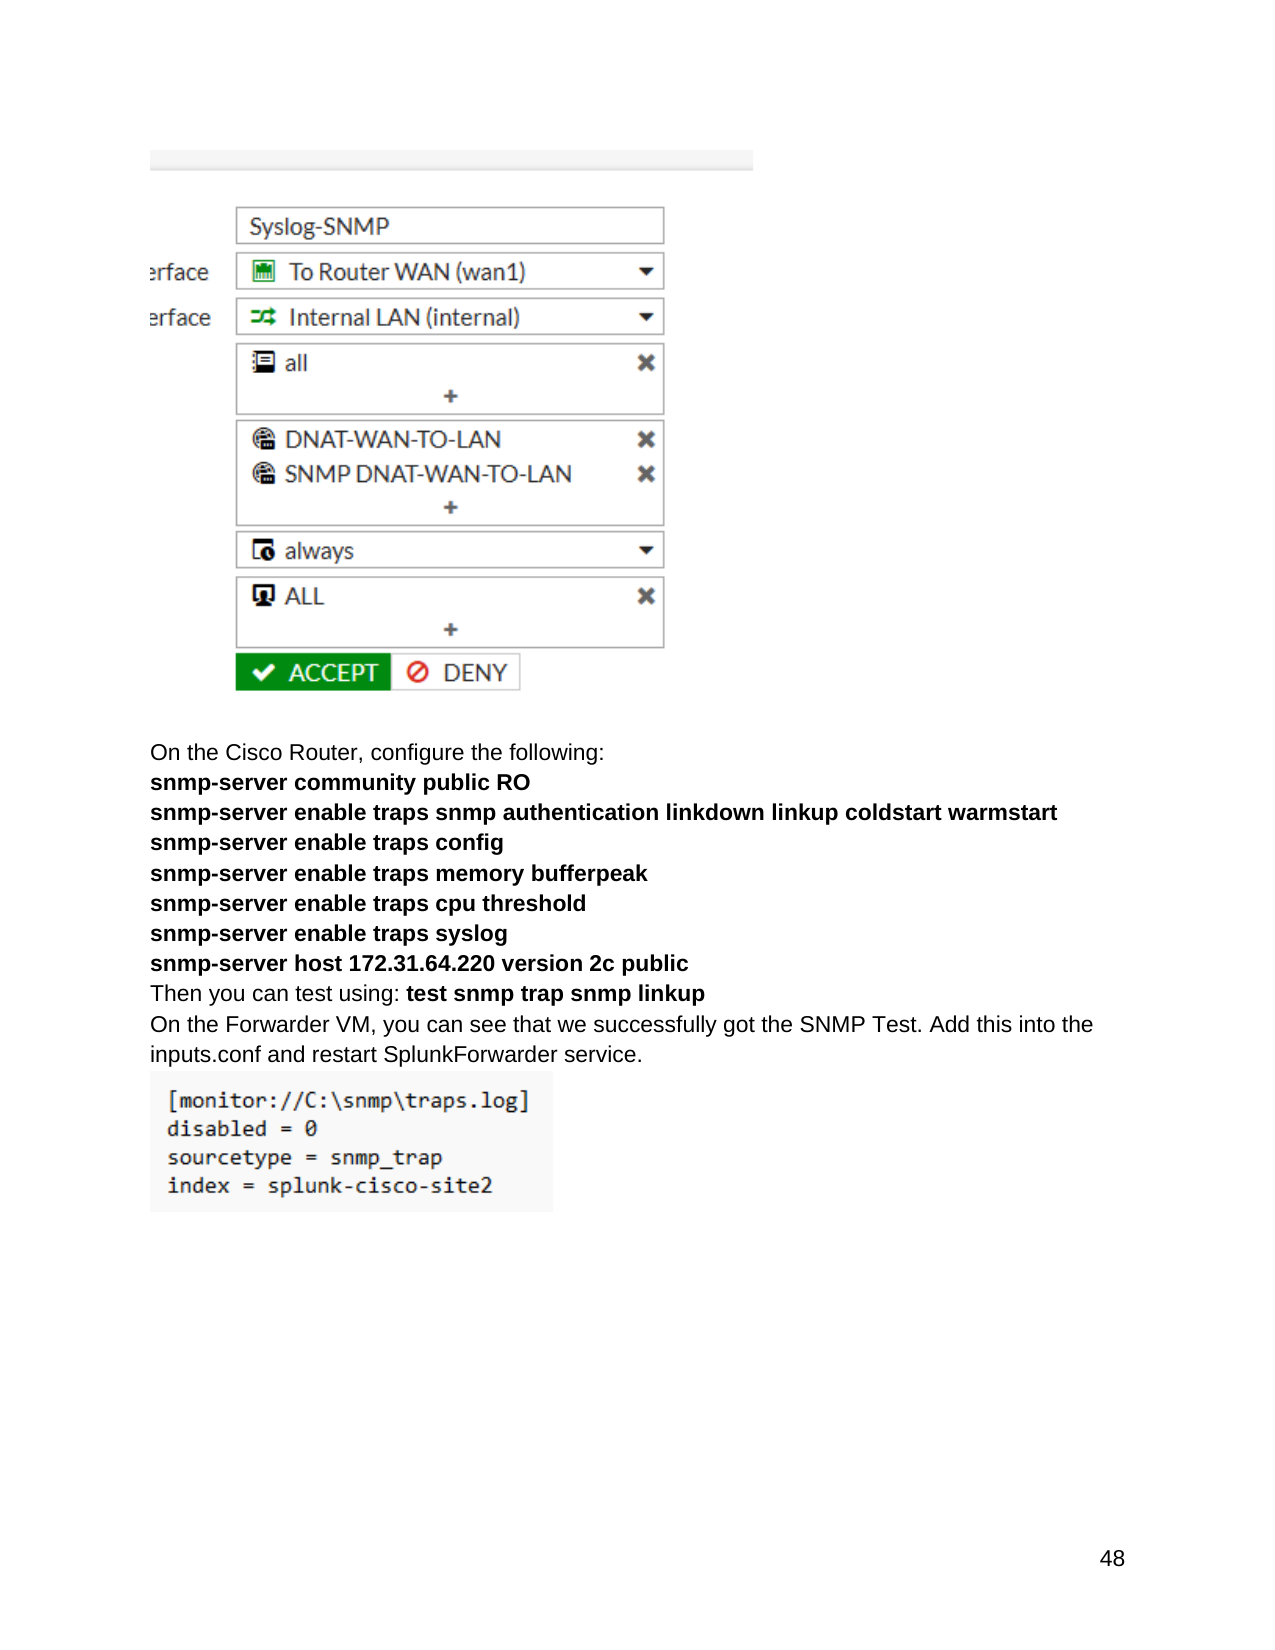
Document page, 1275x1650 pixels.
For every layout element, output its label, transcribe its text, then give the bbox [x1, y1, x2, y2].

text snmp-server enable traps syslog [150, 920, 1125, 946]
text snmp-server enable traps snmp authentication linkdown linkup coldstart warmstart [150, 799, 1125, 826]
text Then you can test using: test snmp trap snmp linkup [150, 980, 1125, 1007]
text On the Cisco Router, configure the following: [150, 739, 1125, 765]
text snmp-server enable traps config [150, 829, 1125, 856]
text snmp-server community public RO [150, 769, 1125, 795]
text snmp-server enable traps memory bufferpeak [150, 859, 1125, 886]
picture [150, 150, 754, 705]
picture [150, 1071, 554, 1212]
text On the Forwarder VM, you can see that we successfully got the SNMP Test. Add this into the inputs.conf and restart SplunkForwarder service. [150, 1011, 1125, 1067]
text snmp-server enable traps cpu threshold [150, 890, 1125, 916]
text snmp-server host 172.31.64.220 version 2c public [150, 950, 1125, 977]
